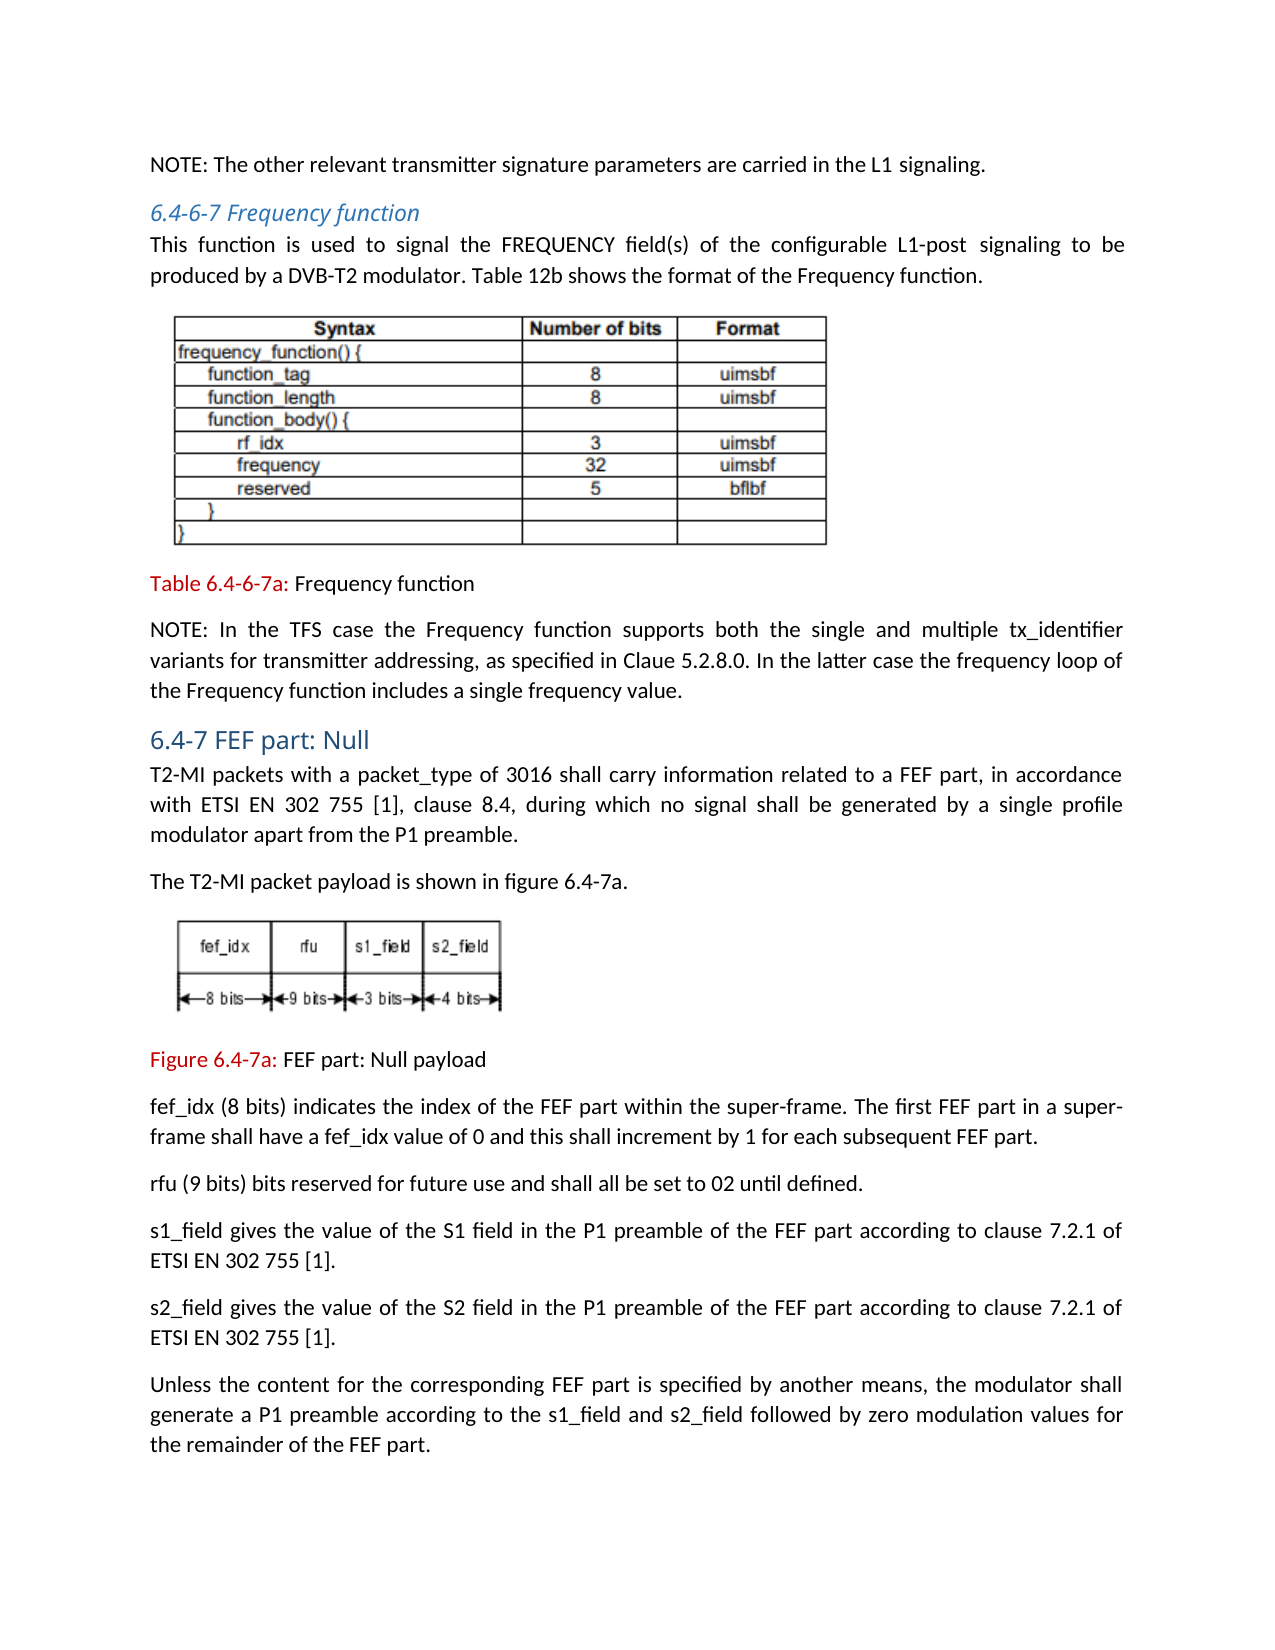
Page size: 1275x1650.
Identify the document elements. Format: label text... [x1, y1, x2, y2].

text NOTE: In the TFS case the Frequency function supports both the single and multiple tx_identifier variants for transmitter addressing, as specified in Claue 5.2.8.0. In the latter case the frequency loop of the Frequency function includes a single frequency value. [150, 616, 1125, 704]
subtitle 6.4-6-7 Frequency function [150, 197, 1125, 228]
text fef_idx (8 bits) indicates the index of the FEF part within the super-frame. The first FEF part in a super-frame shall have a fef_idx value of 0 and this shall increment by 1 for each subsequent FEF part. [150, 1092, 1125, 1150]
text Unless the content for the corresponding FEF part is specified by another means, the modulator shall generate a P1 preamble according to the s1_field and s2_field followed by zero modulation values for the remainder of the FEF part. [150, 1370, 1125, 1459]
subtitle 6.4-7 FEF part: Null [150, 723, 1125, 757]
text The T2-MI packet payload is shown in figure 6.4-7a. [150, 867, 1125, 895]
text This function is used to signal the FREQUENCY field(s) of the configurable L1-post signaling to be produced by a DVB-T2 modulator. Table 12b shows the format of the Frequency function. [150, 231, 1125, 289]
text Figure 6.4-7a: FEF part: Null payload [150, 1045, 1125, 1073]
text s2_field gives the value of the S2 field in the P1 preamble of the FEF part according to clause 7.2.1 of ETSI EN 302 755 [1]. [150, 1293, 1125, 1351]
text s1_field gives the value of the S1 field in the P1 preamble of the FEF part according to clause 7.2.1 of ETSI EN 302 755 [1]. [150, 1216, 1125, 1274]
text NOTE: The other relevant transmitter signature parameters are carried in the L1 signaling. [150, 150, 1125, 178]
text T2-MI packets with a packet_type of 3016 shall carry information related to a FEF part, in accordance with ETSI EN 302 755 [1], clause 8.4, during which no signal shall be generated by a single profile modulator apart from the P1 preamble. [150, 760, 1125, 848]
text rfu (9 bits) bits reserved for future use and shall all be set to 02 until defined. [150, 1169, 1125, 1197]
text Table 6.4-6-7a: Frequency function [150, 569, 1125, 597]
